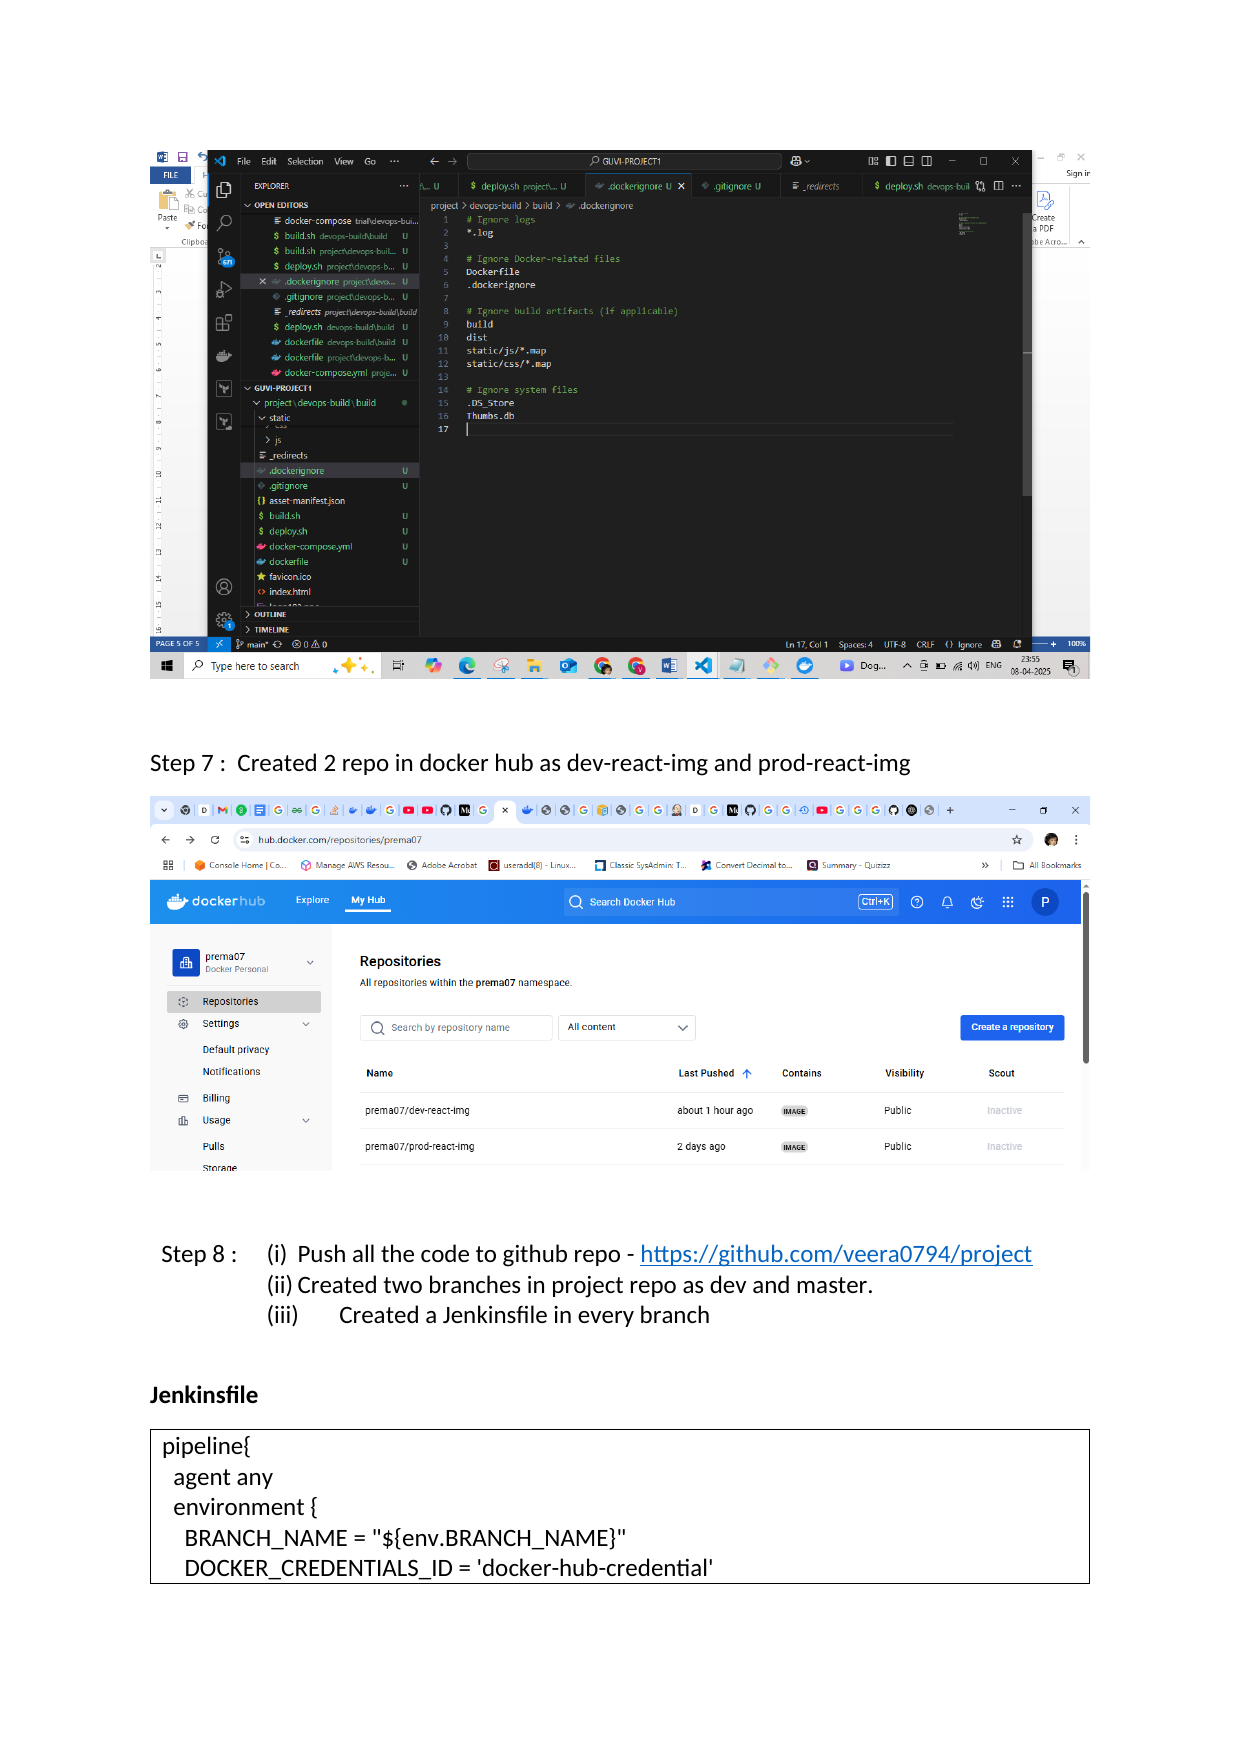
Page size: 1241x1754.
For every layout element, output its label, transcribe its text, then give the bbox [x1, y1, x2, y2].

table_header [151, 1430, 1089, 1583]
table_header Step 8 : [150, 1239, 253, 1330]
picture [150, 150, 1091, 679]
table_header Push all the code to github repo - https://github.com/veera0794/project Created two branches in project repo as dev and master. Created a Jenkinsfile in every branch [253, 1239, 1089, 1330]
text Jenkinsfile [150, 1380, 1090, 1410]
text Step 7 : Created 2 repo in docker hub as dev-react-img and prod-react-img [150, 747, 1090, 778]
picture [150, 796, 1091, 1171]
